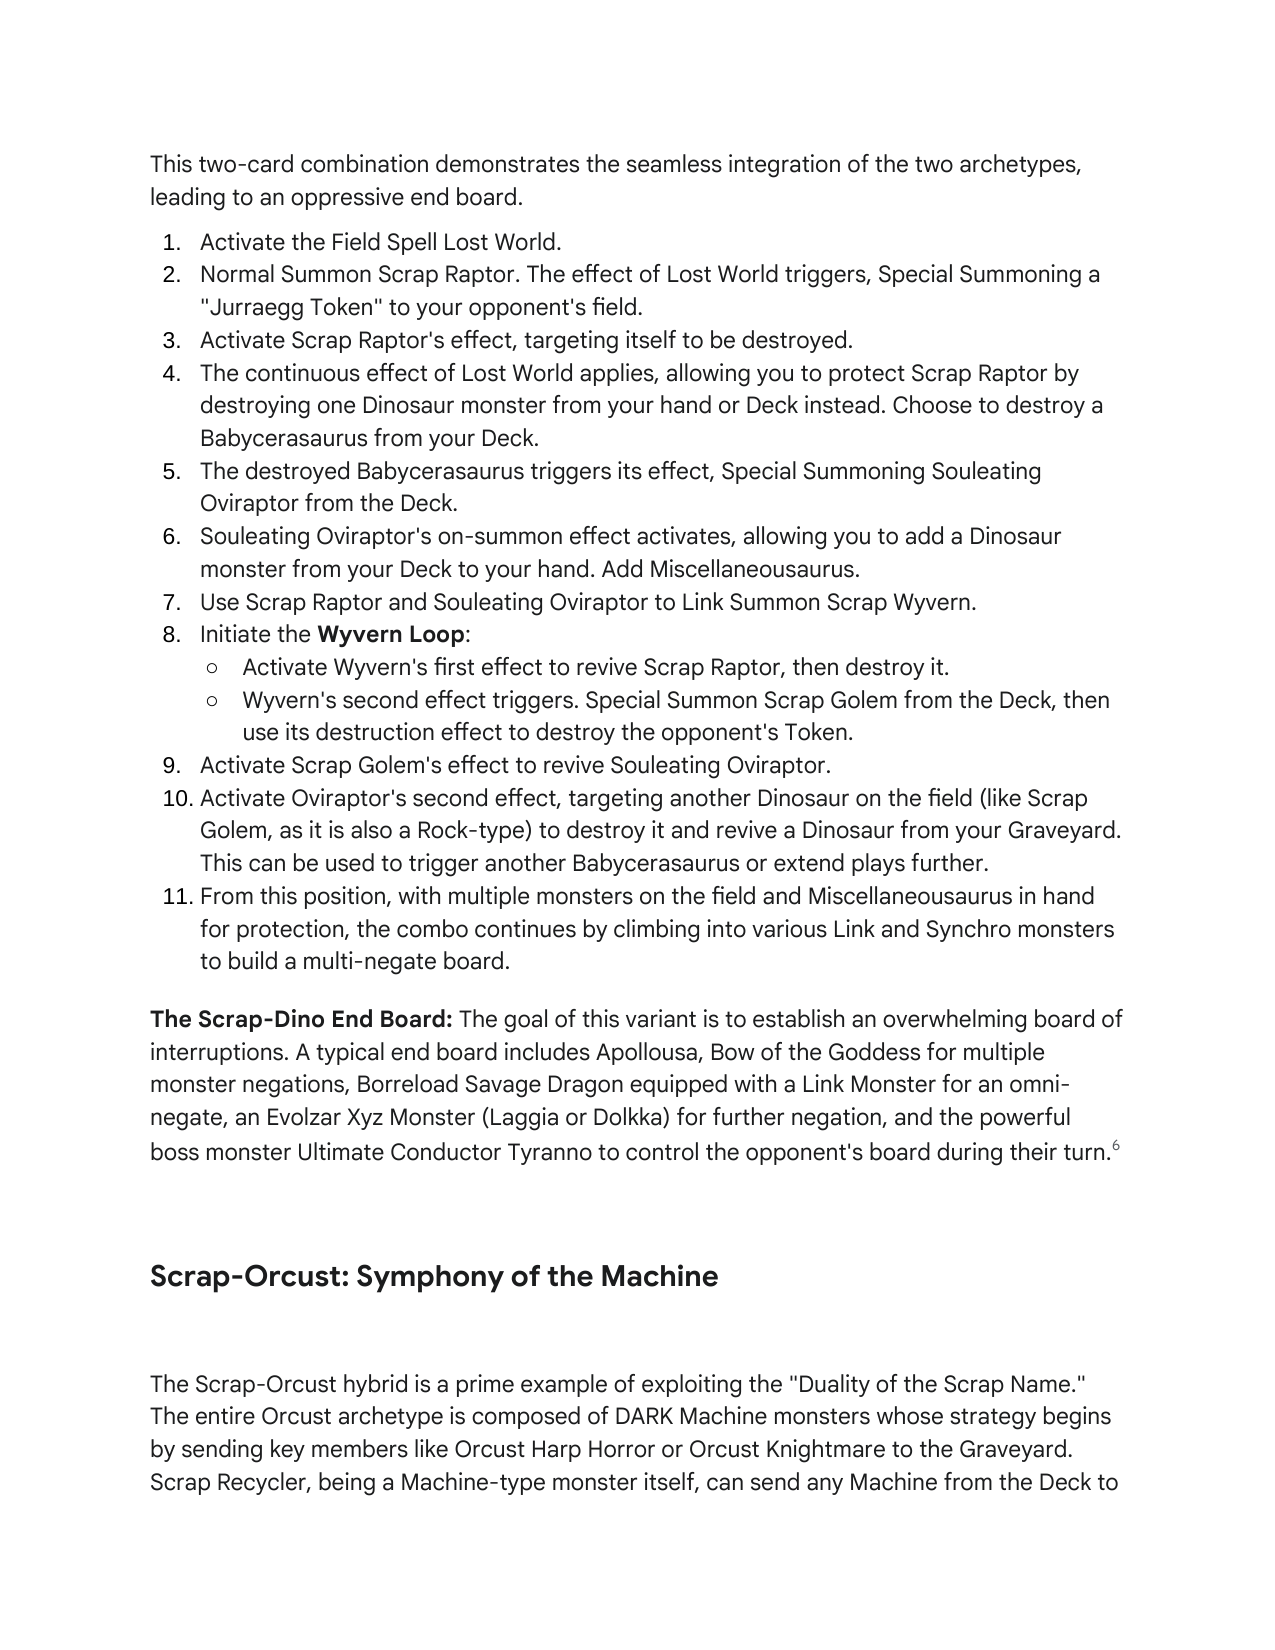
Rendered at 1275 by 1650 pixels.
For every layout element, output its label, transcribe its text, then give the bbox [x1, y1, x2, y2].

list Normal Summon Scrap Raptor. The effect of Lost World triggers, Special Summoning a "Jurraegg Token" to your opponent's field. [162, 261, 1125, 322]
text This two-card combination demonstrates the seamless integration of the two archetypes, leading to an oppressive end board. [150, 150, 1125, 211]
list The continuous effect of Lost World applies, allowing you to protect Scrap Raptor by destroying one Dinosaur monster from your hand or Deck instead. Choose to destroy a Babycerasaurus from your Deck. [162, 359, 1125, 453]
list Souleating Oviraptor's on-summon effect activates, allowing you to add a Dinosaur monster from your Deck to your hand. Add Miscellaneousaurus. [162, 522, 1125, 584]
list Wyvern's second effect triggers. Special Summon Scrap Golem from the Deck, then use its destruction effect to destroy the opponent's Token. [205, 686, 1125, 747]
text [150, 1370, 1125, 1497]
list The destroyed Babycerasaurus triggers its effect, Special Summoning Souleating Oviraptor from the Deck. [162, 457, 1125, 518]
subtitle Scrap-Orcust: Symphony of the Machine [150, 1258, 1125, 1294]
list Activate the Field Spell Lost World. [162, 228, 1125, 257]
list Use Scrap Raptor and Souleating Oviraptor to Link Summon Scrap Wyvern. [162, 588, 1125, 616]
list From this position, with multiple monsters on the field and Miscellaneousaurus in hand for protection, the combo continues by climbing into various Link and Synchro monsters to build a multi-negate board. [162, 882, 1125, 976]
list Activate Scrap Golem's effect to revive Souleating Oviraptor. [162, 751, 1125, 780]
text The Scrap-Dino End Board: The goal of this variant is to establish an overwhelming board of interruptions. A typical end board includes Apollousa, Bow of the Goddess for multiple monster negations, Borreload Savage Dragon equipped with a Link Monster for an omni-negate, an Evolzar Xyz Monster (Laggia or Dolkka) for further negation, and the powerful boss monster Ultimate Conductor Tyranno to control the opponent's board during their turn.6 [150, 1005, 1125, 1168]
list Activate Oviraptor's second effect, targeting another Dinosaur on the field (like Scrap Golem, as it is also a Rock-type) to destroy it and revive a Dinosaur from your Graveyard. This can be used to trigger another Babycerasaurus or extend plays further. [162, 784, 1125, 878]
list Initiate the Wyvern Loop: [162, 620, 1125, 649]
list Activate Wyvern's first effect to revive Scrap Raptor, then destroy it. [205, 653, 1125, 682]
list Activate Scrap Raptor's effect, targeting itself to be destroyed. [162, 326, 1125, 355]
